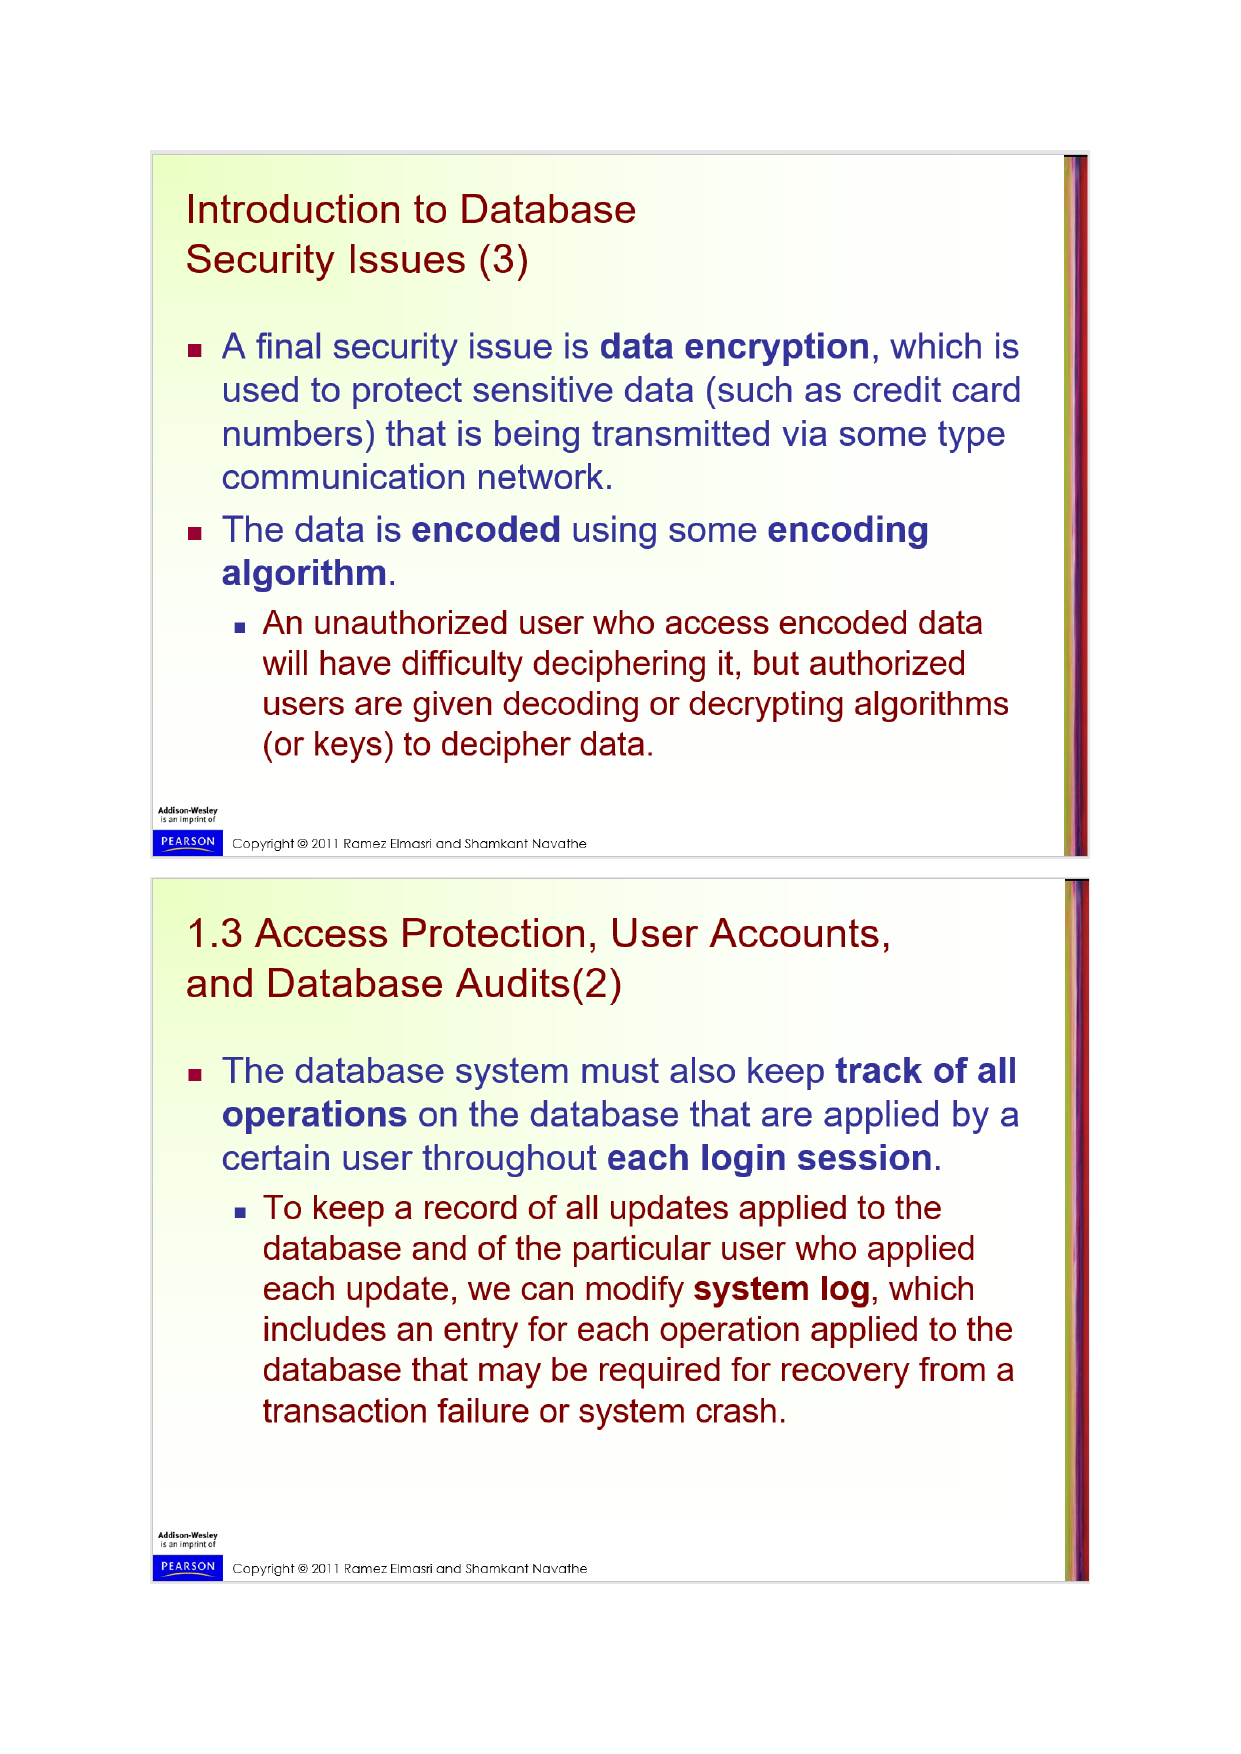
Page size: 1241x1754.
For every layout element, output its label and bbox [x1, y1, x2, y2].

picture [150, 150, 1091, 859]
picture [150, 877, 1091, 1584]
